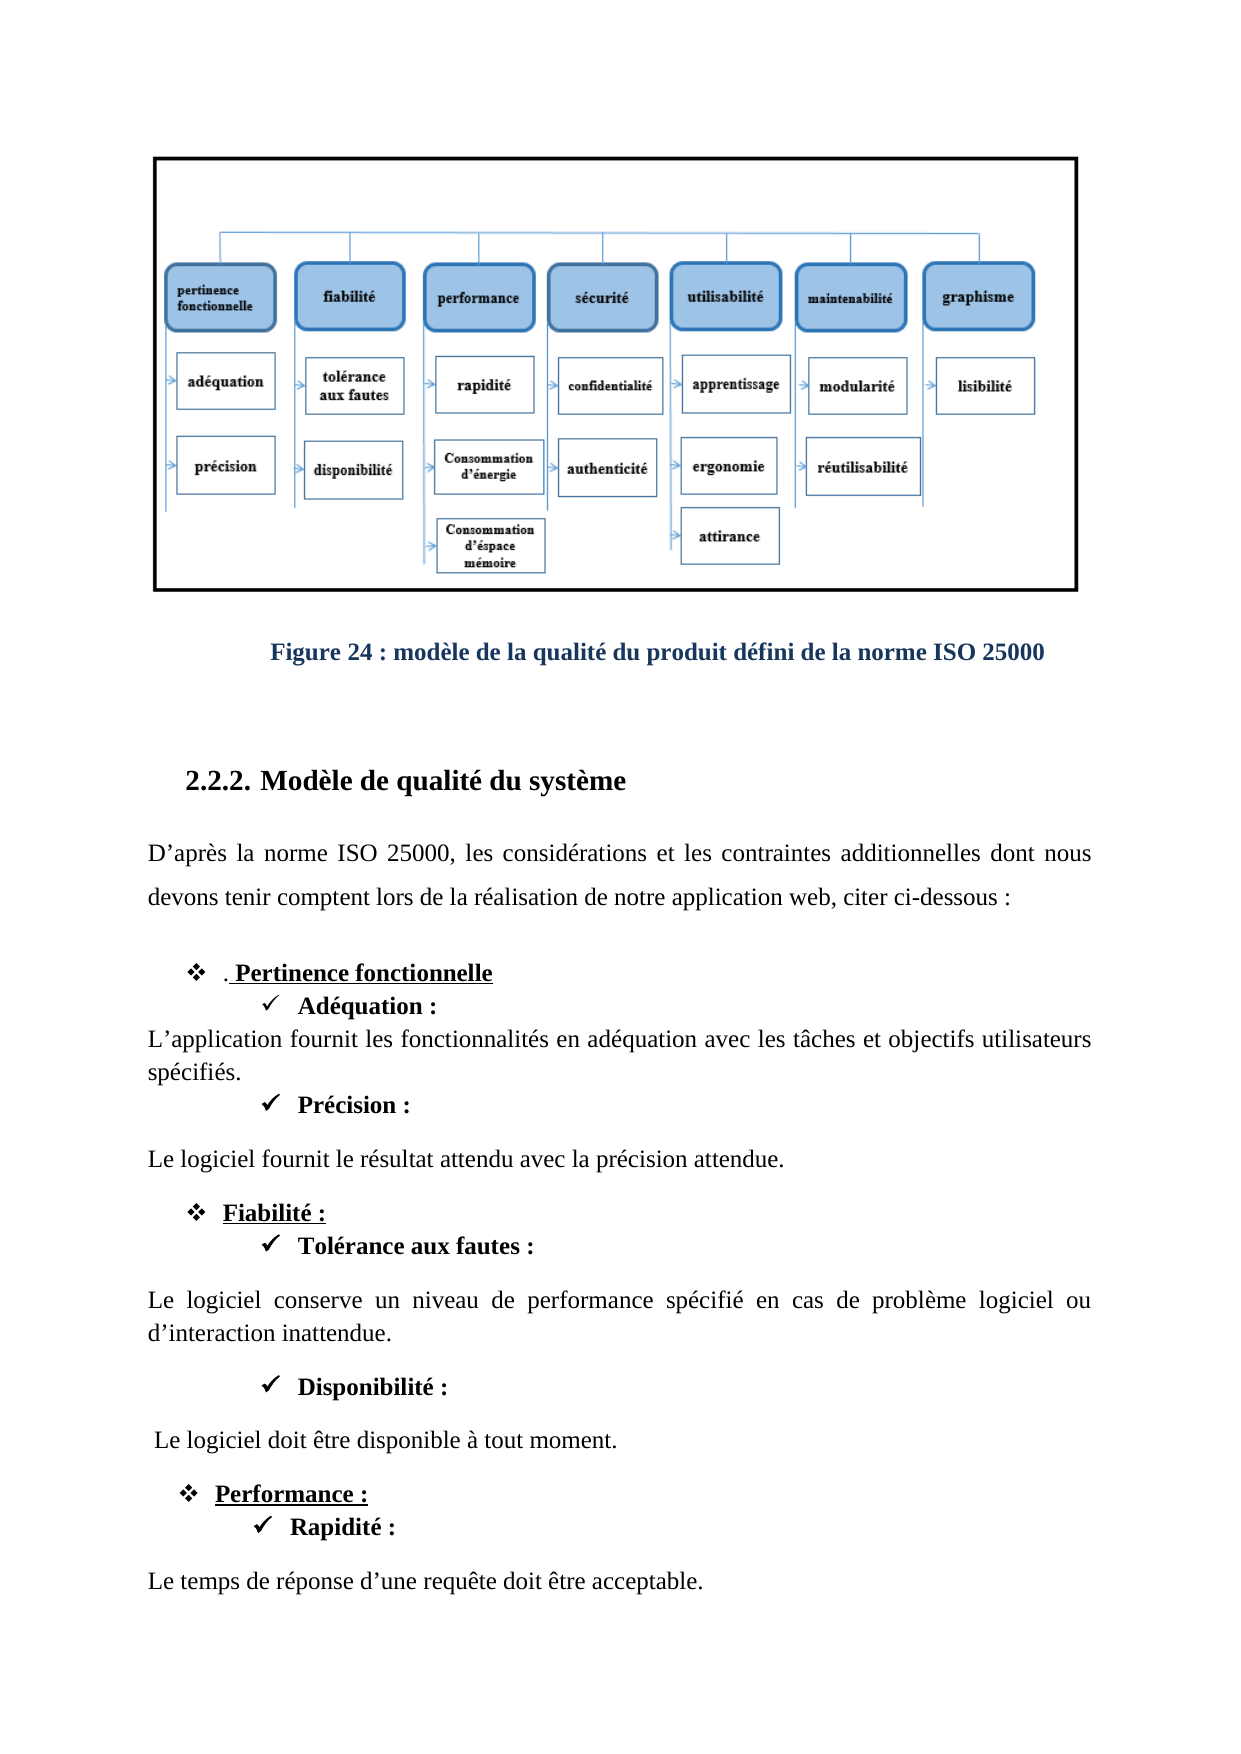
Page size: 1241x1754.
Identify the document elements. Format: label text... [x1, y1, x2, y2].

text Le logiciel doit être disponible à tout moment. [148, 1425, 1093, 1454]
text Le logiciel conserve un niveau de performance spécifié en cas de problème logiciel ou d’interaction inattendue. [148, 1285, 1093, 1346]
list L’application fournit les fonctionnalités en adéquation avec les tâches et objectifs utilisateurs spécifiés. [148, 1024, 1093, 1086]
text D’après la norme ISO 25000, les considérations et les contraintes additionnelles dont nous devons tenir comptent lors de la réalisation de notre application web, citer ci-dessous : [148, 838, 1093, 910]
list Tolérance aux fautes : [260, 1231, 1093, 1259]
text Le temps de réponse d’une requête doit être acceptable. [148, 1566, 1093, 1595]
list . Pertinence fonctionnelle [185, 958, 1093, 987]
text Le logiciel fournit le résultat attendu avec la précision attendue. [148, 1144, 1093, 1173]
list Disponibilité : [260, 1372, 1093, 1400]
list Adéquation : [260, 991, 1093, 1020]
list Précision : [260, 1090, 1093, 1119]
list Rapidité : [252, 1512, 1093, 1541]
list Fiabilité : [185, 1198, 1093, 1227]
text Modèle de qualité du système [185, 763, 1093, 797]
list Performance : [177, 1479, 1093, 1508]
picture [147, 147, 1093, 603]
